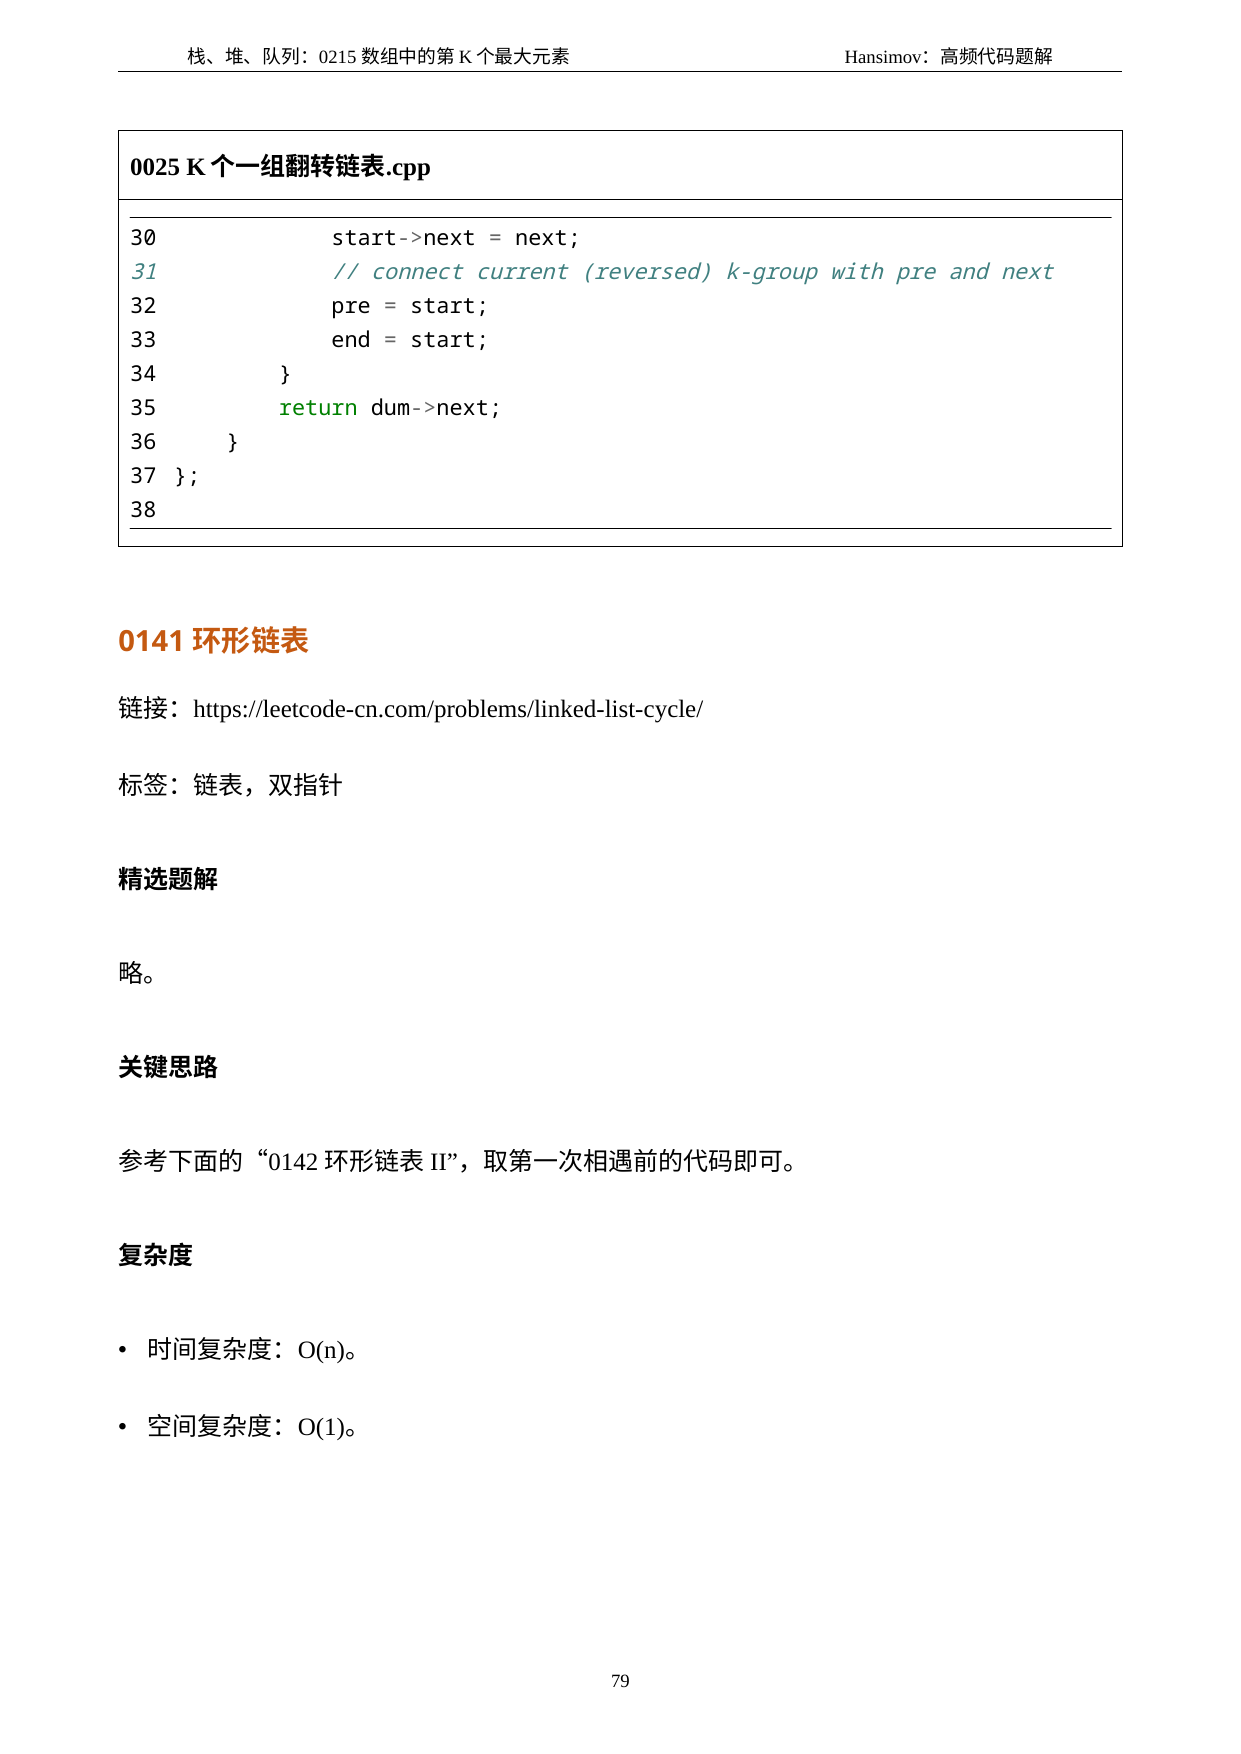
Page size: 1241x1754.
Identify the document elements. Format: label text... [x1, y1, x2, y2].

subtitle 复杂度 [118, 1219, 1097, 1287]
text 时间复杂度：O(n)。 [118, 1313, 1122, 1381]
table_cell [119, 200, 1122, 546]
text 略。 [118, 938, 1122, 1006]
text 标签：链表，双指针 [118, 750, 1122, 818]
subtitle 精选题解 [118, 844, 1097, 912]
table_header 0025 K个一组翻转链表.cpp [119, 131, 1122, 199]
subtitle 0141 环形链表 [118, 605, 1097, 673]
text 参考下面的“0142 环形链表 II”，取第一次相遇前的代码即可。 [118, 1126, 1122, 1193]
text 链接：https://leetcode-cn.com/problems/linked-list-cycle/ [118, 673, 1122, 741]
text 空间复杂度：O(1)。 [118, 1391, 1122, 1458]
subtitle 关键思路 [118, 1032, 1097, 1099]
